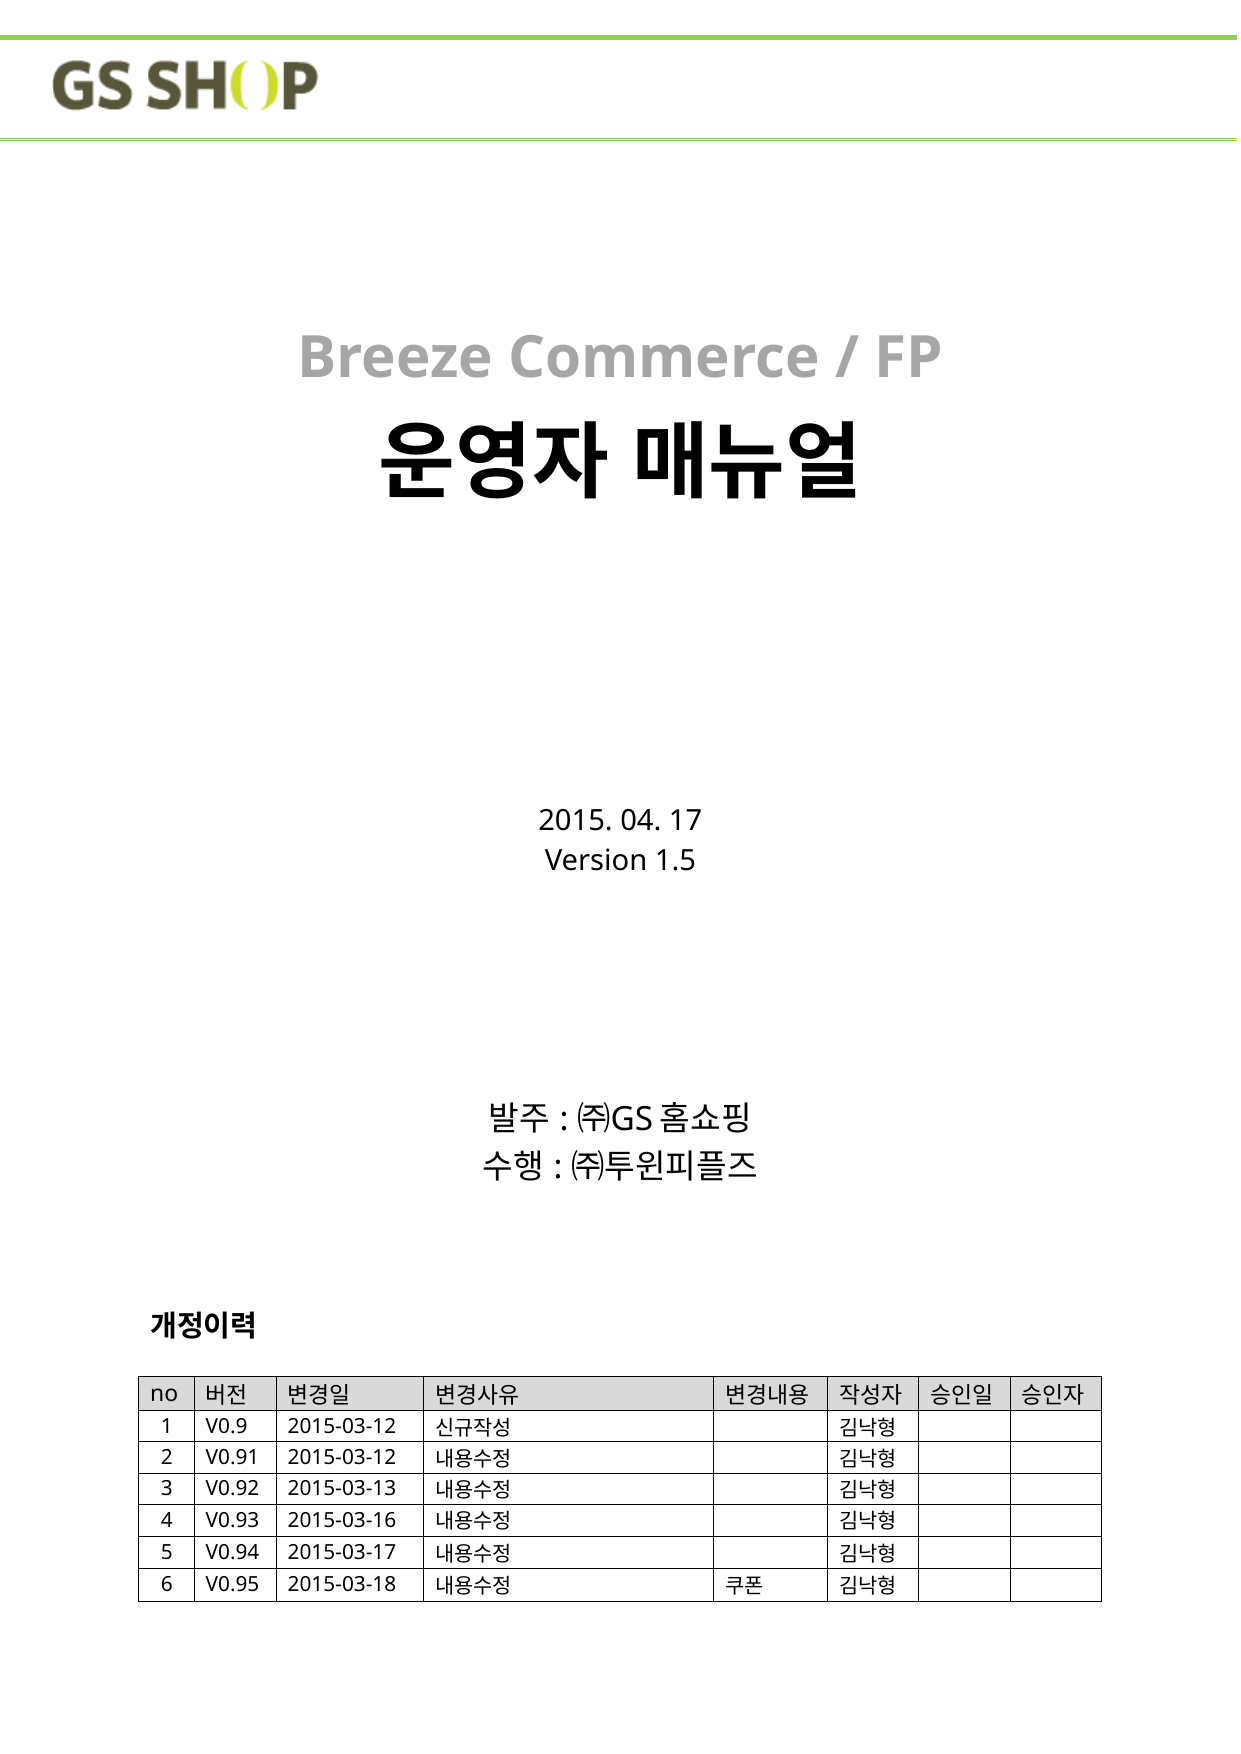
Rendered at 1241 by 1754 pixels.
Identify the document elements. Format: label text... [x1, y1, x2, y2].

table_cell [1011, 1474, 1101, 1504]
text Breeze Commerce / FP [150, 316, 1090, 395]
table_header 변경사유 [424, 1377, 713, 1410]
table_cell V0.9 [195, 1411, 276, 1441]
table_cell 2015-03-12 [277, 1442, 423, 1472]
table_cell [919, 1537, 1010, 1568]
table_cell 김낙형 [828, 1411, 918, 1441]
table_cell 김낙형 [828, 1442, 918, 1472]
table_cell 2015-03-18 [277, 1569, 423, 1601]
text 2015. 04. 17 [150, 799, 1090, 839]
table_header 작성자 [828, 1377, 918, 1410]
table_cell [919, 1569, 1010, 1601]
table_cell 신규작성 [424, 1411, 713, 1441]
table_cell 내용수정 [424, 1537, 713, 1568]
table_cell 김낙형 [828, 1537, 918, 1568]
table_cell [919, 1505, 1010, 1536]
table_cell 2015-03-13 [277, 1474, 423, 1504]
table_header 변경내용 [714, 1377, 827, 1410]
table_cell 6 [139, 1569, 194, 1601]
text 운영자 매뉴얼 [150, 395, 1090, 516]
text 개정이력 [150, 1302, 1090, 1344]
table_cell V0.95 [195, 1569, 276, 1601]
table_cell 김낙형 [828, 1569, 918, 1601]
table_cell 김낙형 [828, 1505, 918, 1536]
table_cell 쿠폰 [714, 1569, 827, 1601]
table_cell 4 [139, 1505, 194, 1536]
table_header 승인일 [919, 1377, 1010, 1410]
table_cell [714, 1442, 827, 1472]
table_cell 5 [139, 1537, 194, 1568]
table_cell V0.92 [195, 1474, 276, 1504]
table_header 승인자 [1011, 1377, 1101, 1410]
table_cell 내용수정 [424, 1505, 713, 1536]
picture [52, 40, 362, 138]
table_cell 김낙형 [828, 1474, 918, 1504]
table_cell 2015-03-17 [277, 1537, 423, 1568]
table_cell [919, 1442, 1010, 1472]
table_cell 3 [139, 1474, 194, 1504]
text 발주 : ㈜GS홈쇼핑 [150, 1092, 1090, 1140]
table_cell [714, 1537, 827, 1568]
table_cell V0.94 [195, 1537, 276, 1568]
table_header no [139, 1377, 194, 1410]
table_cell 1 [139, 1411, 194, 1441]
table_cell 내용수정 [424, 1442, 713, 1472]
table_cell V0.93 [195, 1505, 276, 1536]
table_header 변경일 [277, 1377, 423, 1410]
table_cell [1011, 1505, 1101, 1536]
table_cell [714, 1411, 827, 1441]
table_cell [1011, 1442, 1101, 1472]
table_cell V0.91 [195, 1442, 276, 1472]
table_cell [919, 1474, 1010, 1504]
table_cell 2 [139, 1442, 194, 1472]
table_cell 내용수정 [424, 1474, 713, 1504]
table_cell [1011, 1411, 1101, 1441]
table_cell [919, 1411, 1010, 1441]
table_cell 내용수정 [424, 1569, 713, 1601]
table_cell 2015-03-12 [277, 1411, 423, 1441]
table_cell [714, 1505, 827, 1536]
text 수행 : ㈜투윈피플즈 [150, 1140, 1090, 1189]
table_cell [714, 1474, 827, 1504]
table_cell [1011, 1569, 1101, 1601]
table_cell 2015-03-16 [277, 1505, 423, 1536]
table_cell [1011, 1537, 1101, 1568]
text Version 1.5 [150, 839, 1090, 879]
table_header 버전 [195, 1377, 276, 1410]
